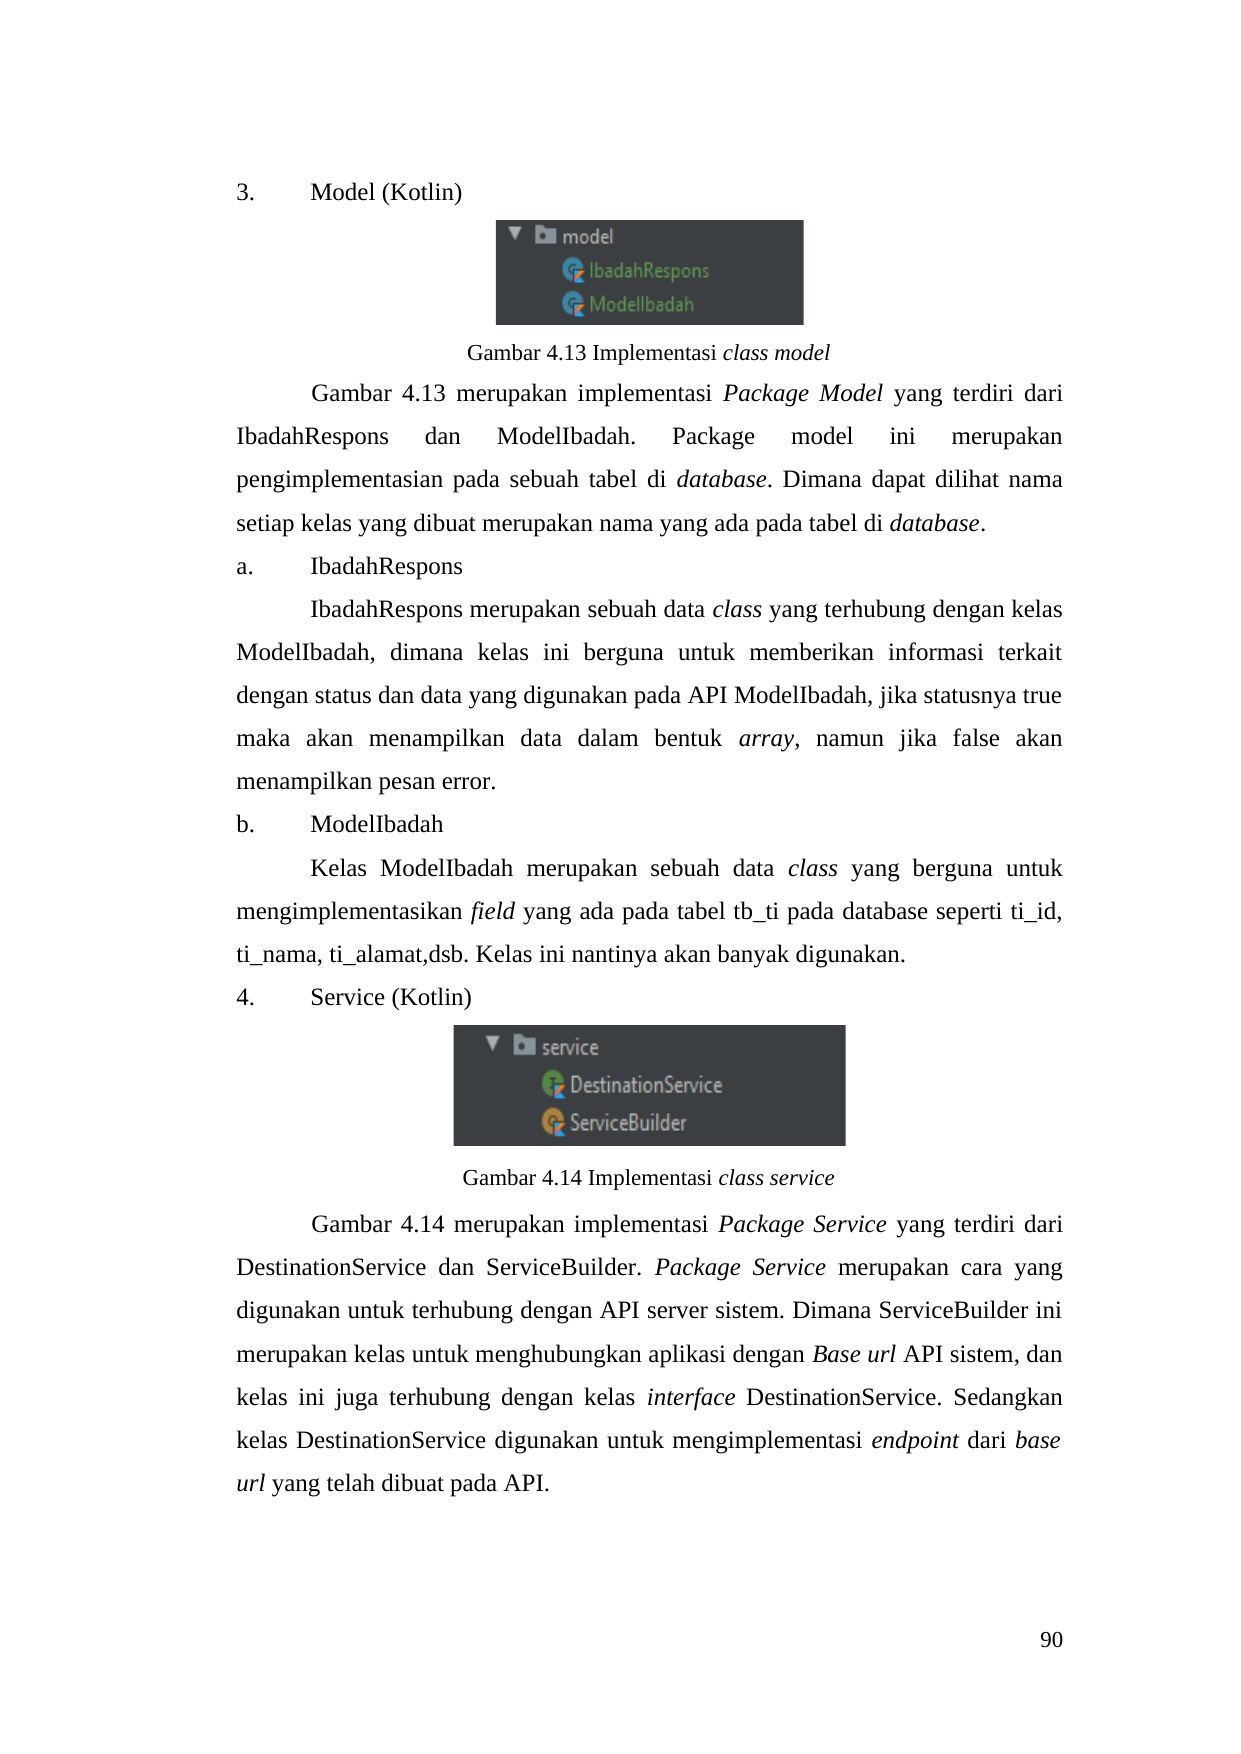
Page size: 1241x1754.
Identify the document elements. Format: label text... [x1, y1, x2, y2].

text Gambar 4.14 Implementasi class service [236, 1164, 1063, 1191]
picture [495, 220, 804, 325]
list Model (Kotlin) [236, 177, 1063, 206]
text Gambar 4.14 merupakan implementasi Package Service yang terdiri dari DestinationService dan ServiceBuilder. Package Service merupakan cara yang digunakan untuk terhubung dengan API server sistem. Dimana ServiceBuilder ini merupakan kelas untuk menghubungkan aplikasi dengan Base url API sistem, dan kelas ini juga terhubung dengan kelas interface DestinationService. Sedangkan kelas DestinationService digunakan untuk mengimplementasi endpoint dari base url yang telah dibuat pada API. [236, 1209, 1063, 1497]
text Gambar 4.13 Implementasi class model [236, 339, 1063, 365]
list ModelIbadah [236, 809, 1063, 838]
list IbadahRespons [236, 551, 1063, 579]
picture [453, 1025, 846, 1146]
text Gambar 4.13 merupakan implementasi Package Model yang terdiri dari IbadahRespons dan ModelIbadah. Package model ini merupakan pengimplementasian pada sebuah tabel di database. Dimana dapat dilihat nama setiap kelas yang dibuat merupakan nama yang ada pada tabel di database. [236, 378, 1063, 536]
text Kelas ModelIbadah merupakan sebuah data class yang berguna untuk mengimplementasikan field yang ada pada tabel tb_ti pada database seperti ti_id, ti_nama, ti_alamat,dsb. Kelas ini nantinya akan banyak digunakan. [236, 853, 1063, 968]
list Service (Kotlin) [236, 982, 1063, 1011]
text IbadahRespons merupakan sebuah data class yang terhubung dengan kelas ModelIbadah, dimana kelas ini berguna untuk memberikan informasi terkait dengan status dan data yang digunakan pada API ModelIbadah, jika statusnya true maka akan menampilkan data dalam bentuk array, namun jika false akan menampilkan pesan error. [236, 594, 1063, 795]
